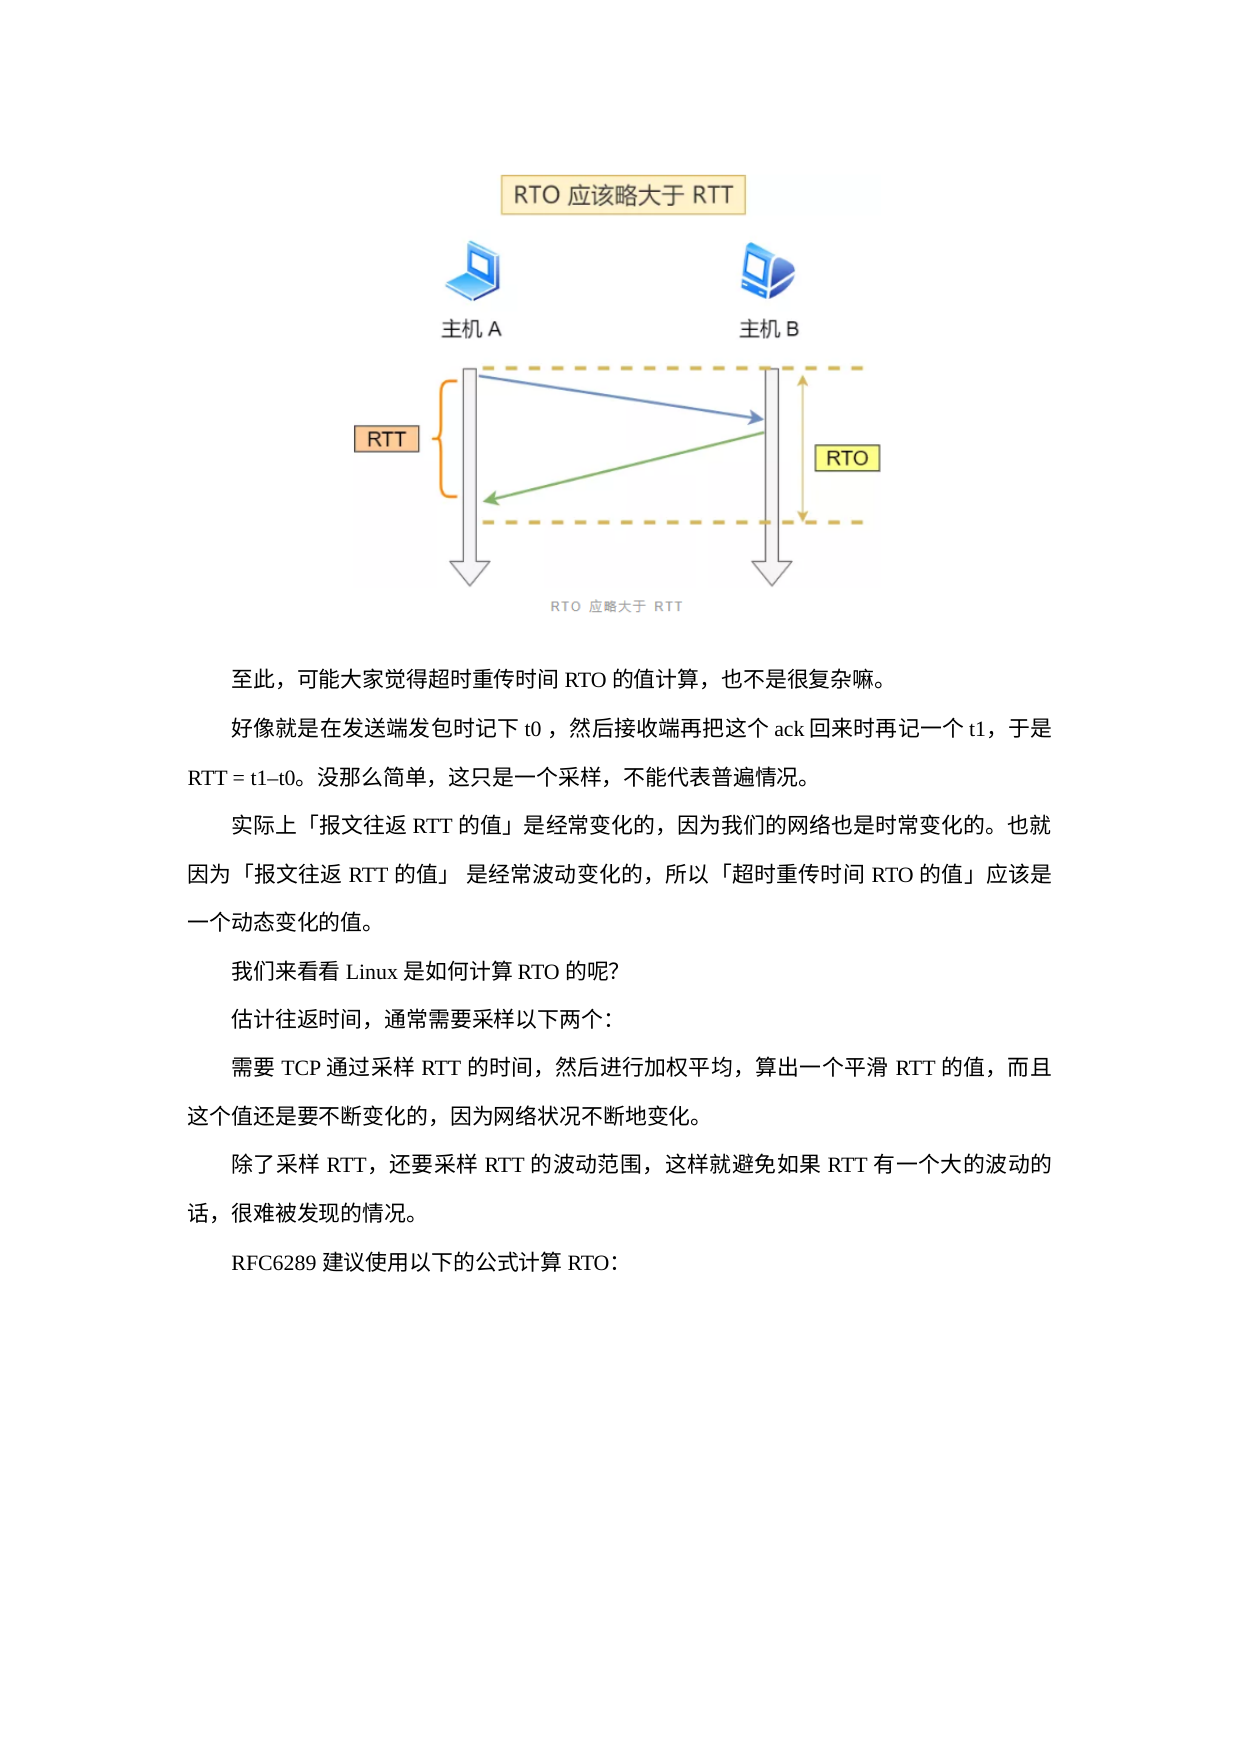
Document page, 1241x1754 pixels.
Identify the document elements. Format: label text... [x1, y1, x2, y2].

text 估计往返时间，通常需要采样以下两个： [187, 1002, 1053, 1034]
text 实际上「报文往返 RTT 的值」是经常变化的，因为我们的网络也是时常变化的。也就因为「报文往返 RTT 的值」 是经常波动变化的，所以「超时重传时间 RTO 的值」应该是一个动态变化的值。 [187, 807, 1053, 937]
text 需要 TCP 通过采样 RTT 的时间，然后进行加权平均，算出一个平滑 RTT 的值，而且这个值还是要不断变化的，因为网络状况不断地变化。 [187, 1050, 1053, 1131]
text RFC6289 建议使用以下的公式计算 RTO： [187, 1244, 1053, 1277]
text 至此，可能大家觉得超时重传时间 RTO 的值计算，也不是很复杂嘛。 [187, 662, 1053, 694]
picture [322, 162, 918, 624]
text 我们来看看 Linux 是如何计算 RTO 的呢？ [187, 953, 1053, 986]
text 除了采样 RTT，还要采样 RTT 的波动范围，这样就避免如果 RTT 有一个大的波动的话，很难被发现的情况。 [187, 1147, 1053, 1228]
text 好像就是在发送端发包时记下t0 ，然后接收端再把这个ack回来时再记一个t1，于是 RTT = t1–t0。没那么简单，这只是一个采样，不能代表普遍情况。 [187, 710, 1053, 792]
